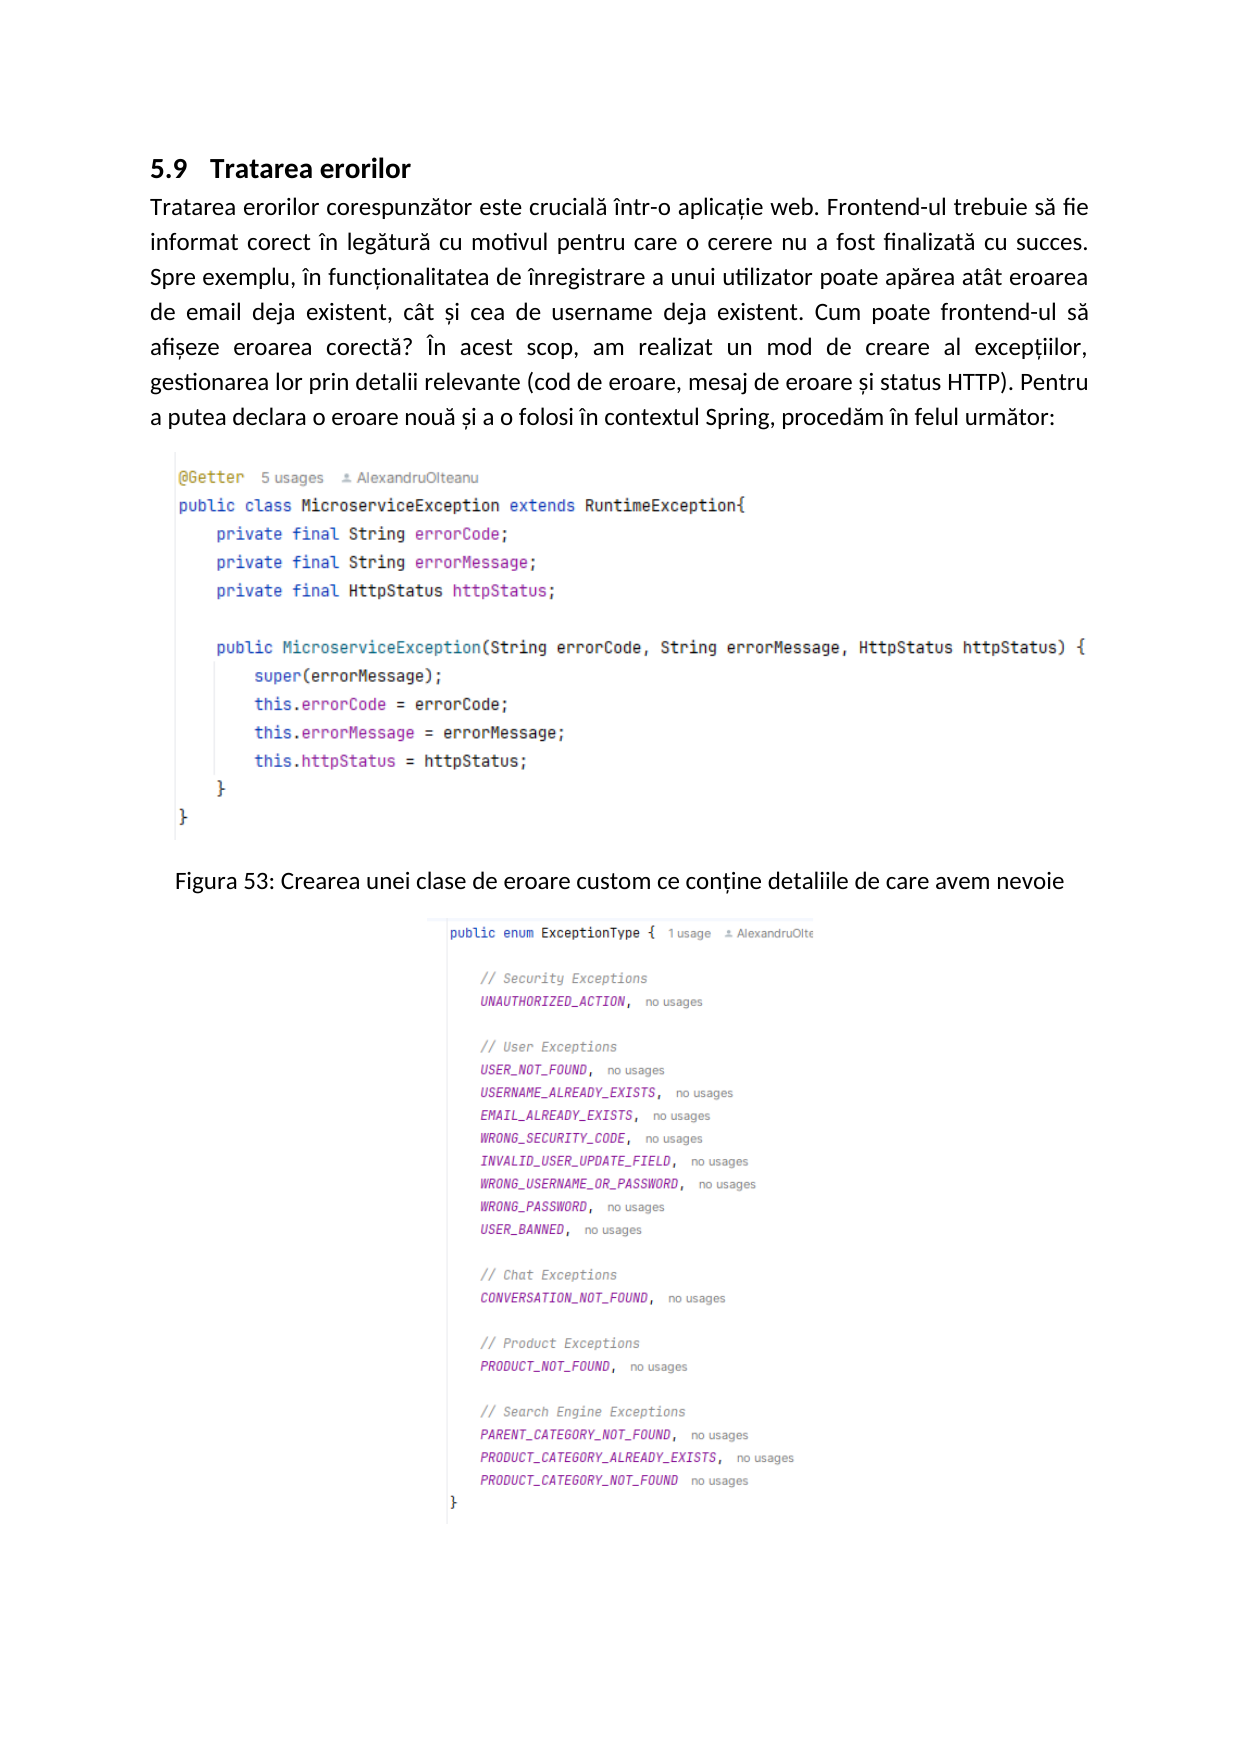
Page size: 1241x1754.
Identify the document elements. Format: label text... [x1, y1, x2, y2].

picture [427, 918, 814, 1524]
text Figura 53: Crearea unei clase de eroare custom ce conține detaliile de care avem nevoie [150, 840, 1090, 896]
picture [149, 452, 1091, 840]
text Tratarea erorilor corespunzător este crucială într-o aplicație web. Frontend-ul trebuie să fie informat corect în legătură cu motivul pentru care o cerere nu a fost finalizată cu succes. Spre exemplu, în funcționalitatea de înregistrare a unui utilizator poate apărea atât eroarea de email deja existent, cât și cea de username deja existent. Cum poate frontend-ul să afișeze eroarea corectă? În acest scop, am realizat un mod de creare al excepțiilor, gestionarea lor prin detalii relevante (cod de eroare, mesaj de eroare și status HTTP). Pentru a putea declara o eroare nouă și a o folosi în contextul Spring, procedăm în felul următor: [150, 191, 1090, 431]
subtitle Tratarea erorilor [150, 150, 1090, 186]
